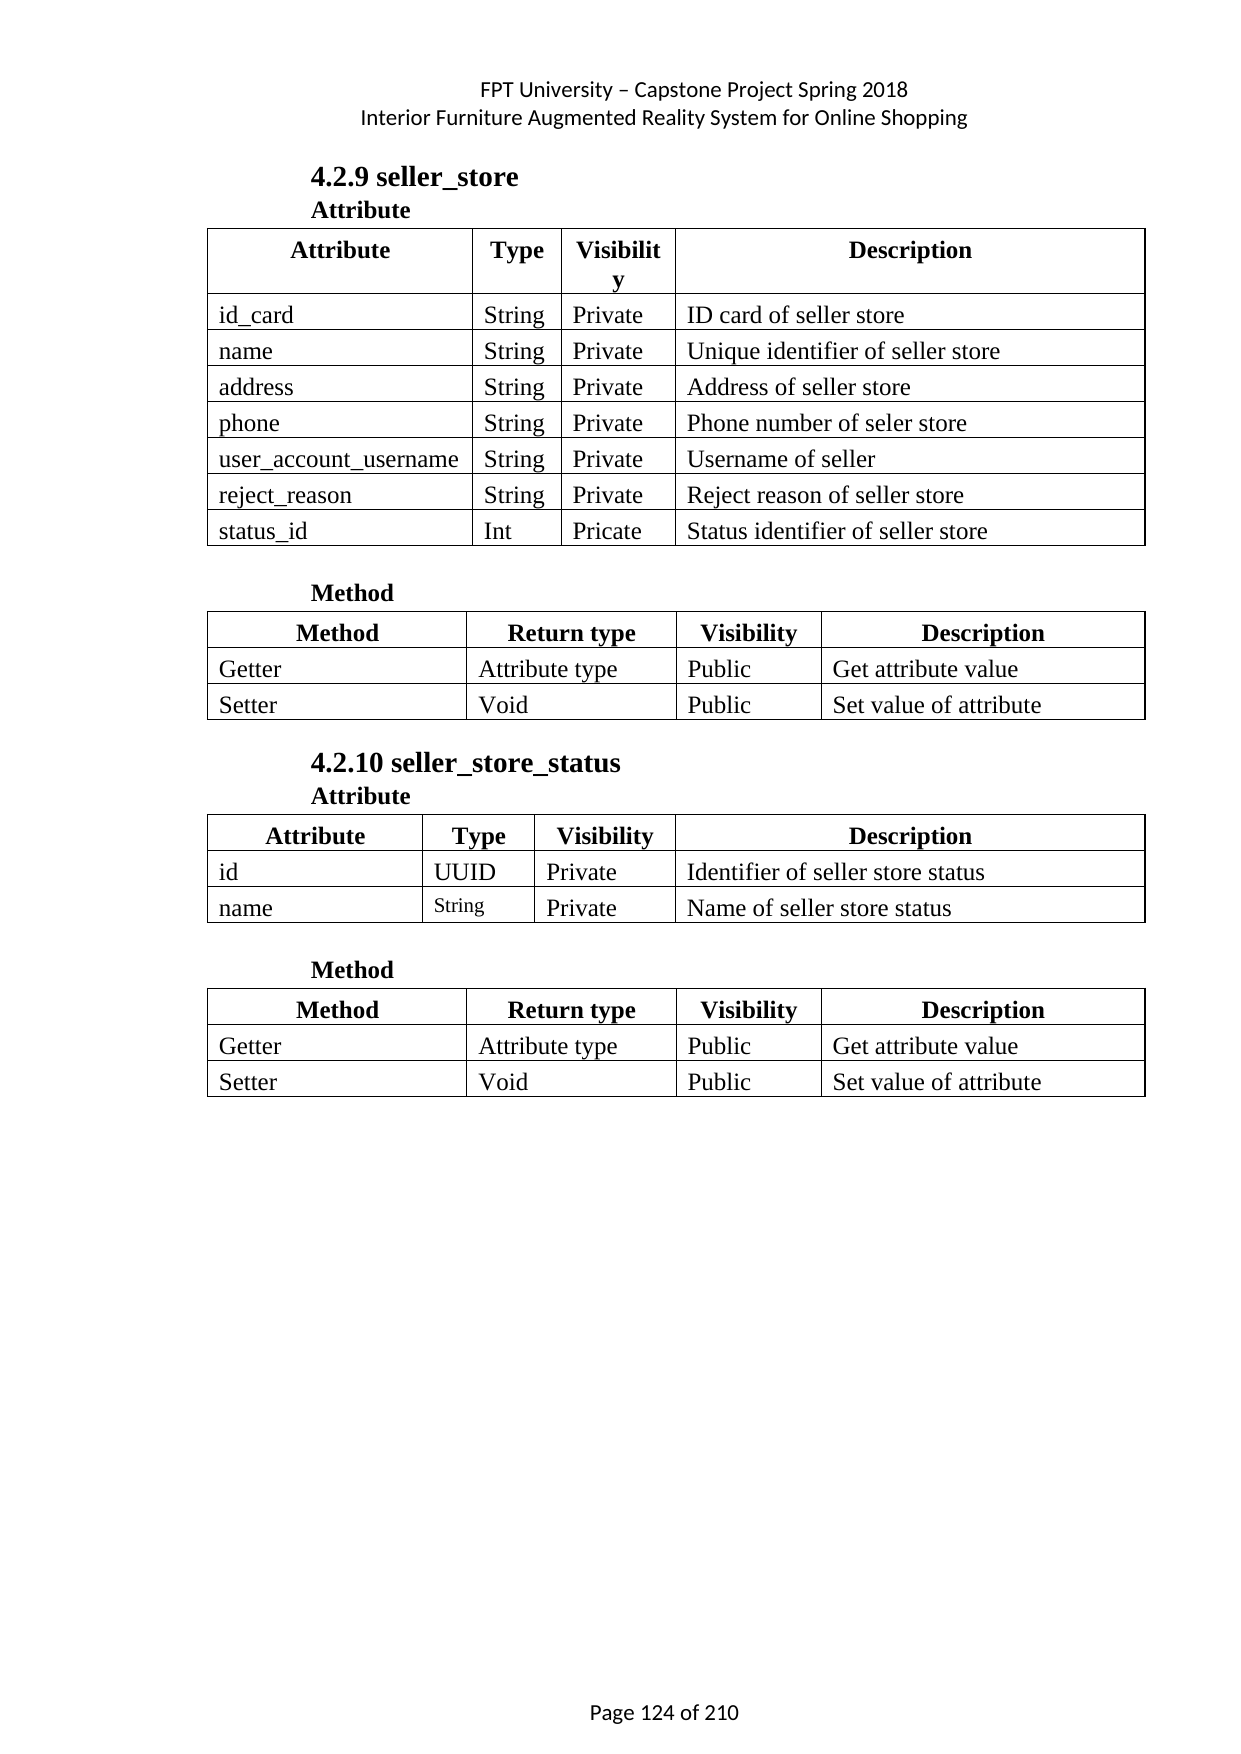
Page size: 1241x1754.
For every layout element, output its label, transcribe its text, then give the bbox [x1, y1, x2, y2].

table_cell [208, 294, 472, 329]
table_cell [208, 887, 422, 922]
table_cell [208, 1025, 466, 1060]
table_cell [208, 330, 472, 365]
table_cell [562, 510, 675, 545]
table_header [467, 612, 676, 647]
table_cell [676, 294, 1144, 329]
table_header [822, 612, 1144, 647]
text Attribute [311, 195, 1053, 224]
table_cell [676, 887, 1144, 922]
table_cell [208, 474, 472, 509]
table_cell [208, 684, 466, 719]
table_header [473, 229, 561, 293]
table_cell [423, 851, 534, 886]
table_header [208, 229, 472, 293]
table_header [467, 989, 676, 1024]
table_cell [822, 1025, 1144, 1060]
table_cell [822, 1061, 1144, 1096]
text Method [311, 955, 1053, 984]
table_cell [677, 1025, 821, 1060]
subtitle 4.2.10 seller_store_status [292, 745, 1122, 778]
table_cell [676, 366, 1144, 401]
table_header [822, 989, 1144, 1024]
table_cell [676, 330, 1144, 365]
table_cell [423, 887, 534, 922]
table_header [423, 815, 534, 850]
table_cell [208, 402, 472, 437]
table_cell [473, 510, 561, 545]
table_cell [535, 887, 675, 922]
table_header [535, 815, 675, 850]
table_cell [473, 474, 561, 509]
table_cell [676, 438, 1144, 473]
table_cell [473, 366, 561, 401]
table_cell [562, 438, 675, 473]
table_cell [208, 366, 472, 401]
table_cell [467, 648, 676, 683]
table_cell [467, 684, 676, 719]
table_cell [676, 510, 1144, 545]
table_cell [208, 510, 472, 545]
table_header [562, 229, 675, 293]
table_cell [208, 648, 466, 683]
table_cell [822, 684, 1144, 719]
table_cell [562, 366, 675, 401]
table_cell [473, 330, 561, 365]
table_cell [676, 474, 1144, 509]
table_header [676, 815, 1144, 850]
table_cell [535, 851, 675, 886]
text Attribute [311, 781, 1053, 810]
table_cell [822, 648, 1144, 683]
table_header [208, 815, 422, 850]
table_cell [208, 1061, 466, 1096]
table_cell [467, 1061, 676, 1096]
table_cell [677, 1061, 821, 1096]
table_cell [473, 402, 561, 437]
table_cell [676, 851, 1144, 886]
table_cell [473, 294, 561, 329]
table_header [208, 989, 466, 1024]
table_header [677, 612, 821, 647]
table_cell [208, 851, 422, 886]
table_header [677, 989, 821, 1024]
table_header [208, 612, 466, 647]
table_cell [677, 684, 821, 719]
text Method [311, 578, 1053, 607]
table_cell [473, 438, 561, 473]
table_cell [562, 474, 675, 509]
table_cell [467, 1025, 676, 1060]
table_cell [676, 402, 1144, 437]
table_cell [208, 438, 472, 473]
subtitle 4.2.9 seller_store [292, 159, 1122, 193]
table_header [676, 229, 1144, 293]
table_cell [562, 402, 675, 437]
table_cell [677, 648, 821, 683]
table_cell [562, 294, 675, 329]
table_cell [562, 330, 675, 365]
